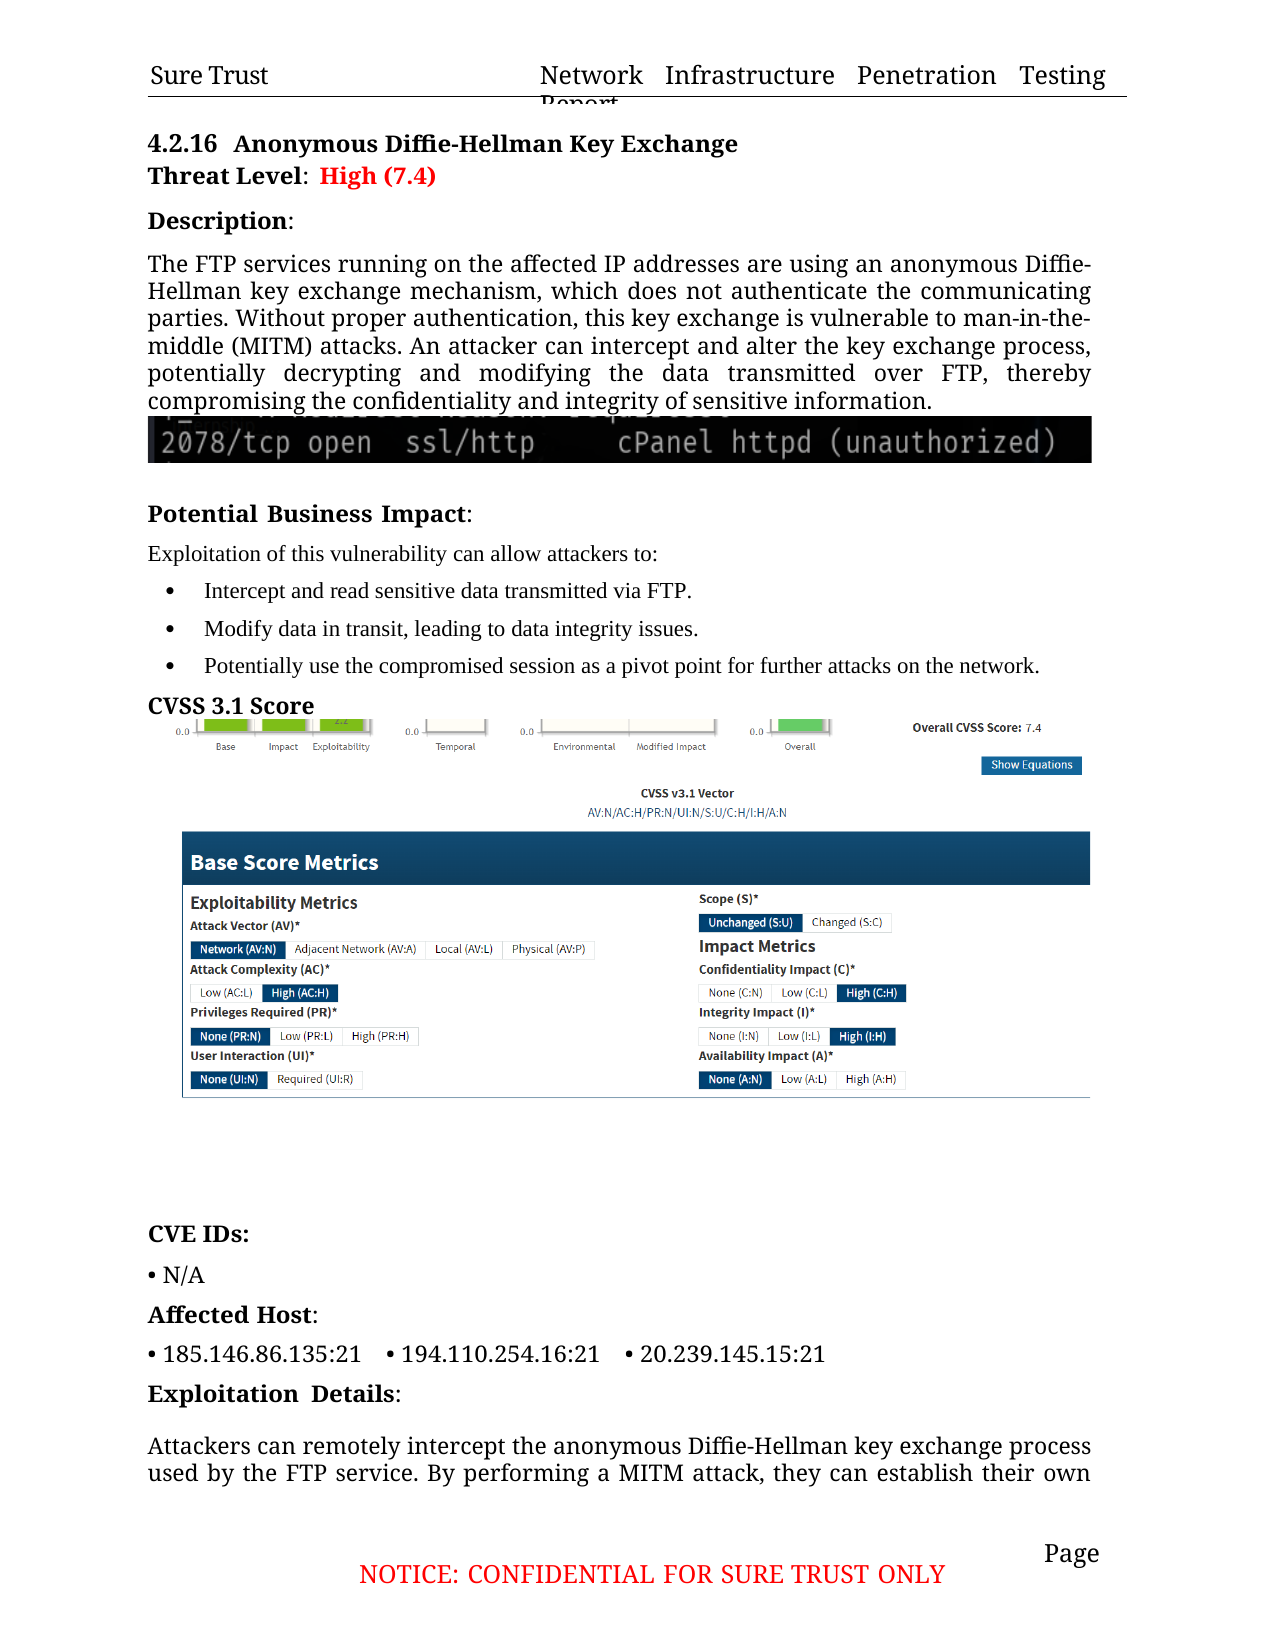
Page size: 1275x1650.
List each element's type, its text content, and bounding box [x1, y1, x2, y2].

list Potentially use the compromised session as a pivot point for further attacks on the network. [166, 655, 1092, 678]
list Modify data in transit, leading to data integrity issues. [166, 617, 1092, 641]
text CVSS 3.1 Score [147, 692, 1092, 720]
text Potential Business Impact: [147, 501, 1092, 528]
list Anonymous Diffie-Hellman Key Exchange Threat Level: High (7.4) [147, 126, 1092, 191]
text CVE IDs: [148, 1221, 1092, 1248]
text • 185.146.86.135:21 • 194.110.254.16:21 • 20.239.145.15:21 [147, 1341, 1092, 1368]
text Affected Host: [147, 1301, 1092, 1329]
text Exploitation of this vulnerability can allow attackers to: [147, 543, 1092, 566]
text Exploitation Details: [147, 1380, 1092, 1408]
picture [149, 719, 1091, 1100]
text Description: [147, 205, 1092, 237]
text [147, 1432, 1092, 1488]
text • N/A [147, 1261, 1092, 1289]
list Intercept and read sensitive data transmitted via FTP. [166, 580, 1092, 603]
text The FTP services running on the affected IP addresses are using an anonymous Diffie-Hellman key exchange mechanism, which does not authenticate the communicating parties. Without proper authentication, this key exchange is vulnerable to man-in-the-middle (MITM) attacks. An attacker can intercept and alter the key exchange process, potentially decrypting and modifying the data transmitted over FTP, thereby compromising the confidentiality and integrity of sensitive information. [147, 251, 1092, 416]
picture [147, 416, 1092, 463]
